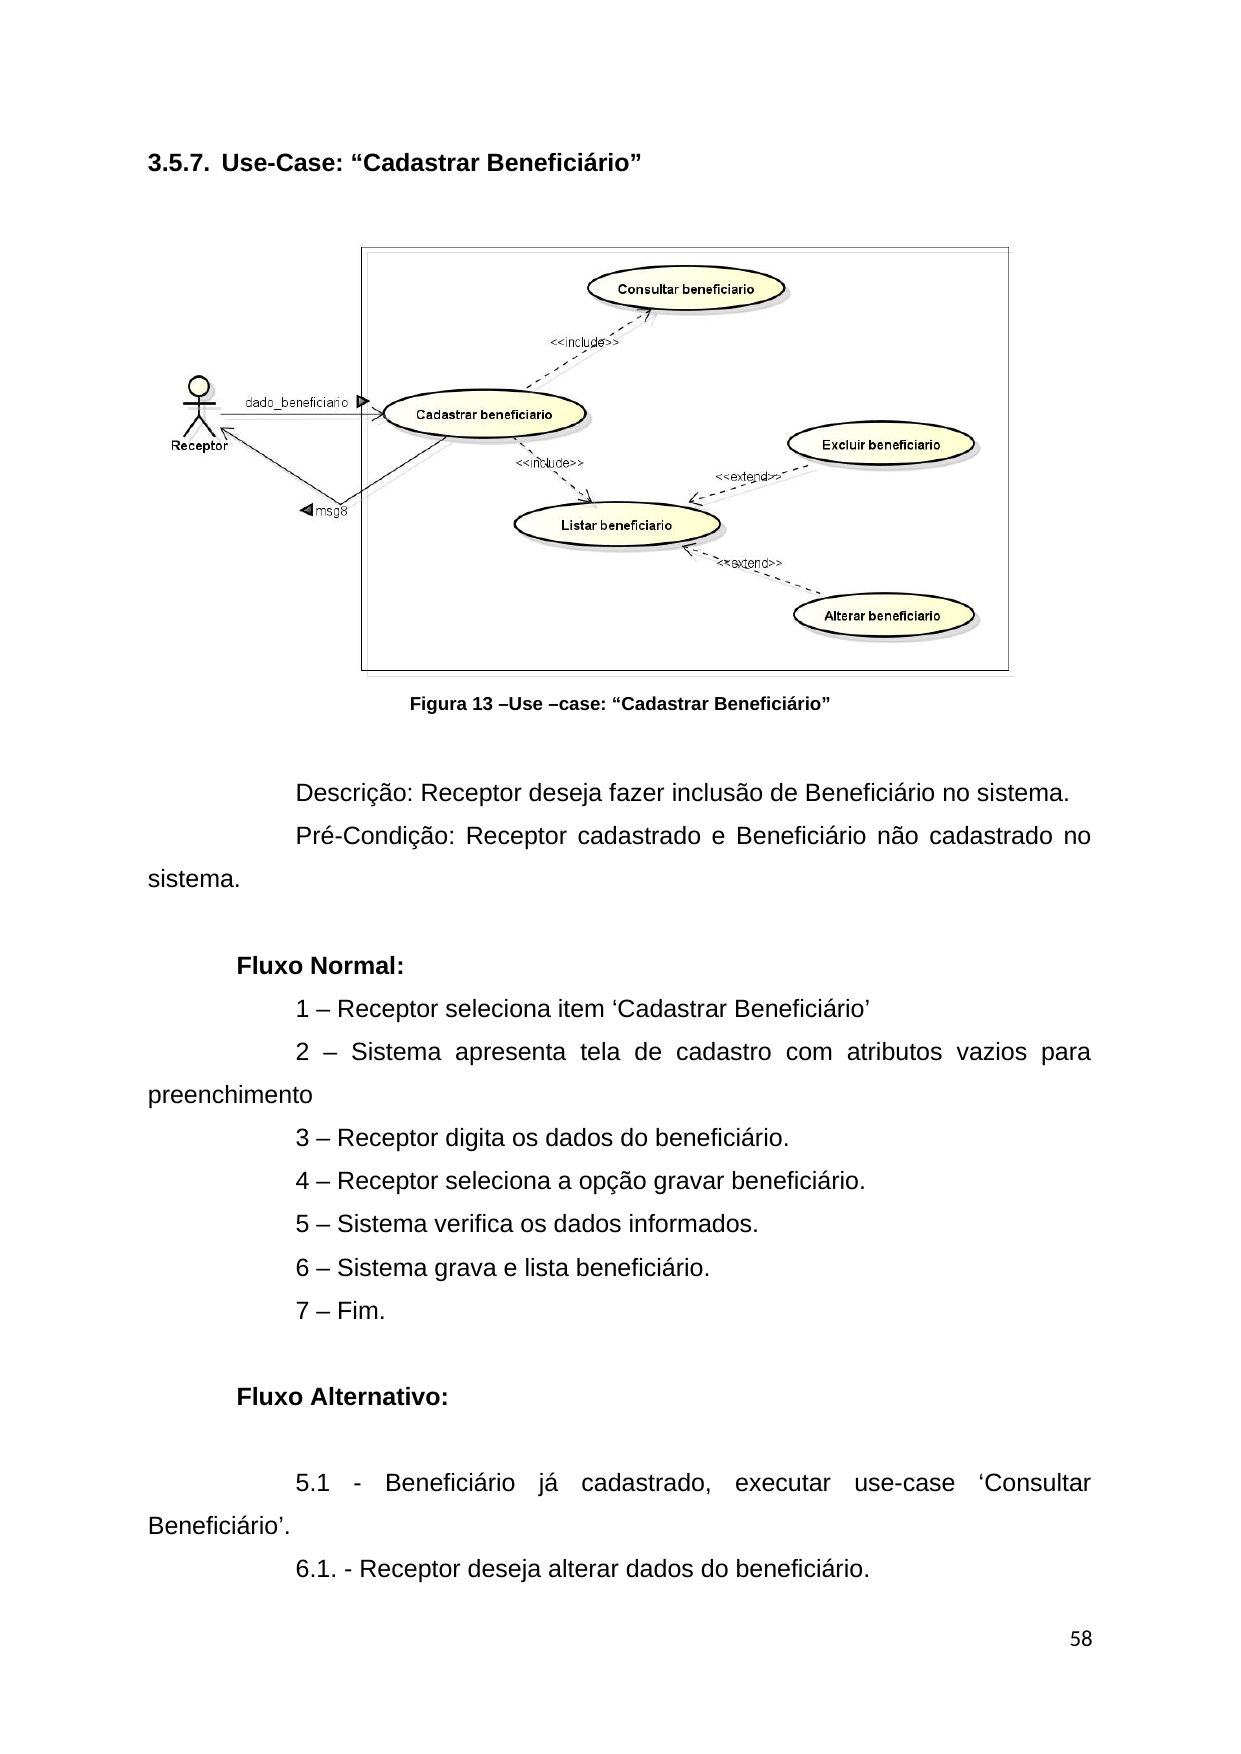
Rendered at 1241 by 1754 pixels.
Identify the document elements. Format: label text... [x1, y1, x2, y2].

text Fluxo Alternativo: [148, 1382, 1092, 1411]
text Fluxo Normal: [148, 951, 1092, 979]
text Descrição: Receptor deseja fazer inclusão de Beneficiário no sistema. [148, 778, 1092, 807]
subtitle 3.5.7. Use-Case: “Cadastrar Beneficiário” [148, 148, 1092, 176]
text 2 – Sistema apresenta tela de cadastro com atributos vazios para preenchimento [148, 1037, 1092, 1109]
text 6.1. - Receptor deseja alterar dados do beneficiário. [148, 1554, 1092, 1583]
text 7 – Fim. [148, 1296, 1092, 1324]
picture [147, 233, 1014, 679]
text Pré-Condição: Receptor cadastrado e Beneficiário não cadastrado no sistema. [148, 821, 1092, 893]
text 5 – Sistema verifica os dados informados. [148, 1209, 1092, 1238]
text 6 – Sistema grava e lista beneficiário. [148, 1253, 1092, 1281]
text 4 – Receptor seleciona a opção gravar beneficiário. [148, 1166, 1092, 1195]
text 5.1 - Beneficiário já cadastrado, executar use-case ‘Consultar Beneficiário’. [148, 1468, 1092, 1540]
text 1 – Receptor seleciona item ‘Cadastrar Beneficiário’ [148, 994, 1092, 1023]
text 3 – Receptor digita os dados do beneficiário. [148, 1123, 1092, 1152]
